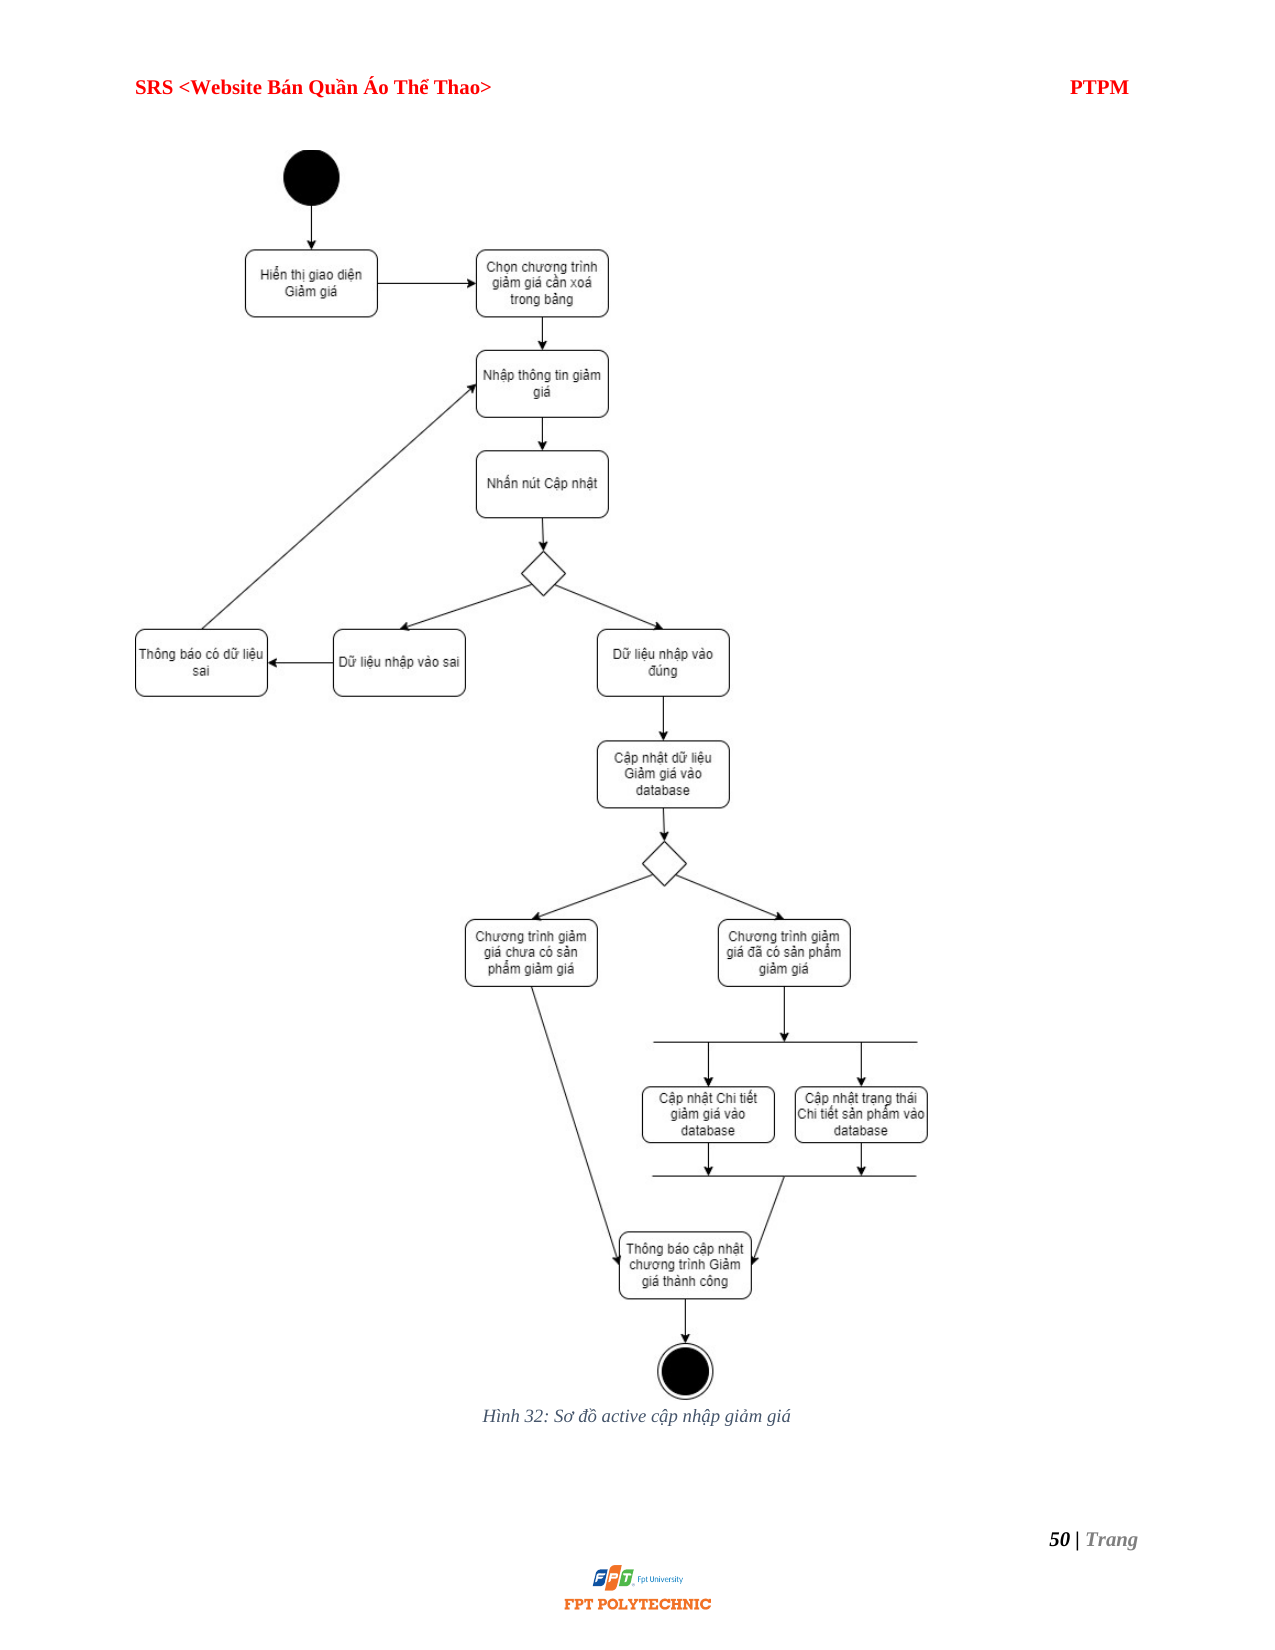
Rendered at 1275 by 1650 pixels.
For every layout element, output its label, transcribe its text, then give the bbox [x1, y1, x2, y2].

picture [563, 1555, 712, 1628]
picture [135, 150, 929, 1401]
